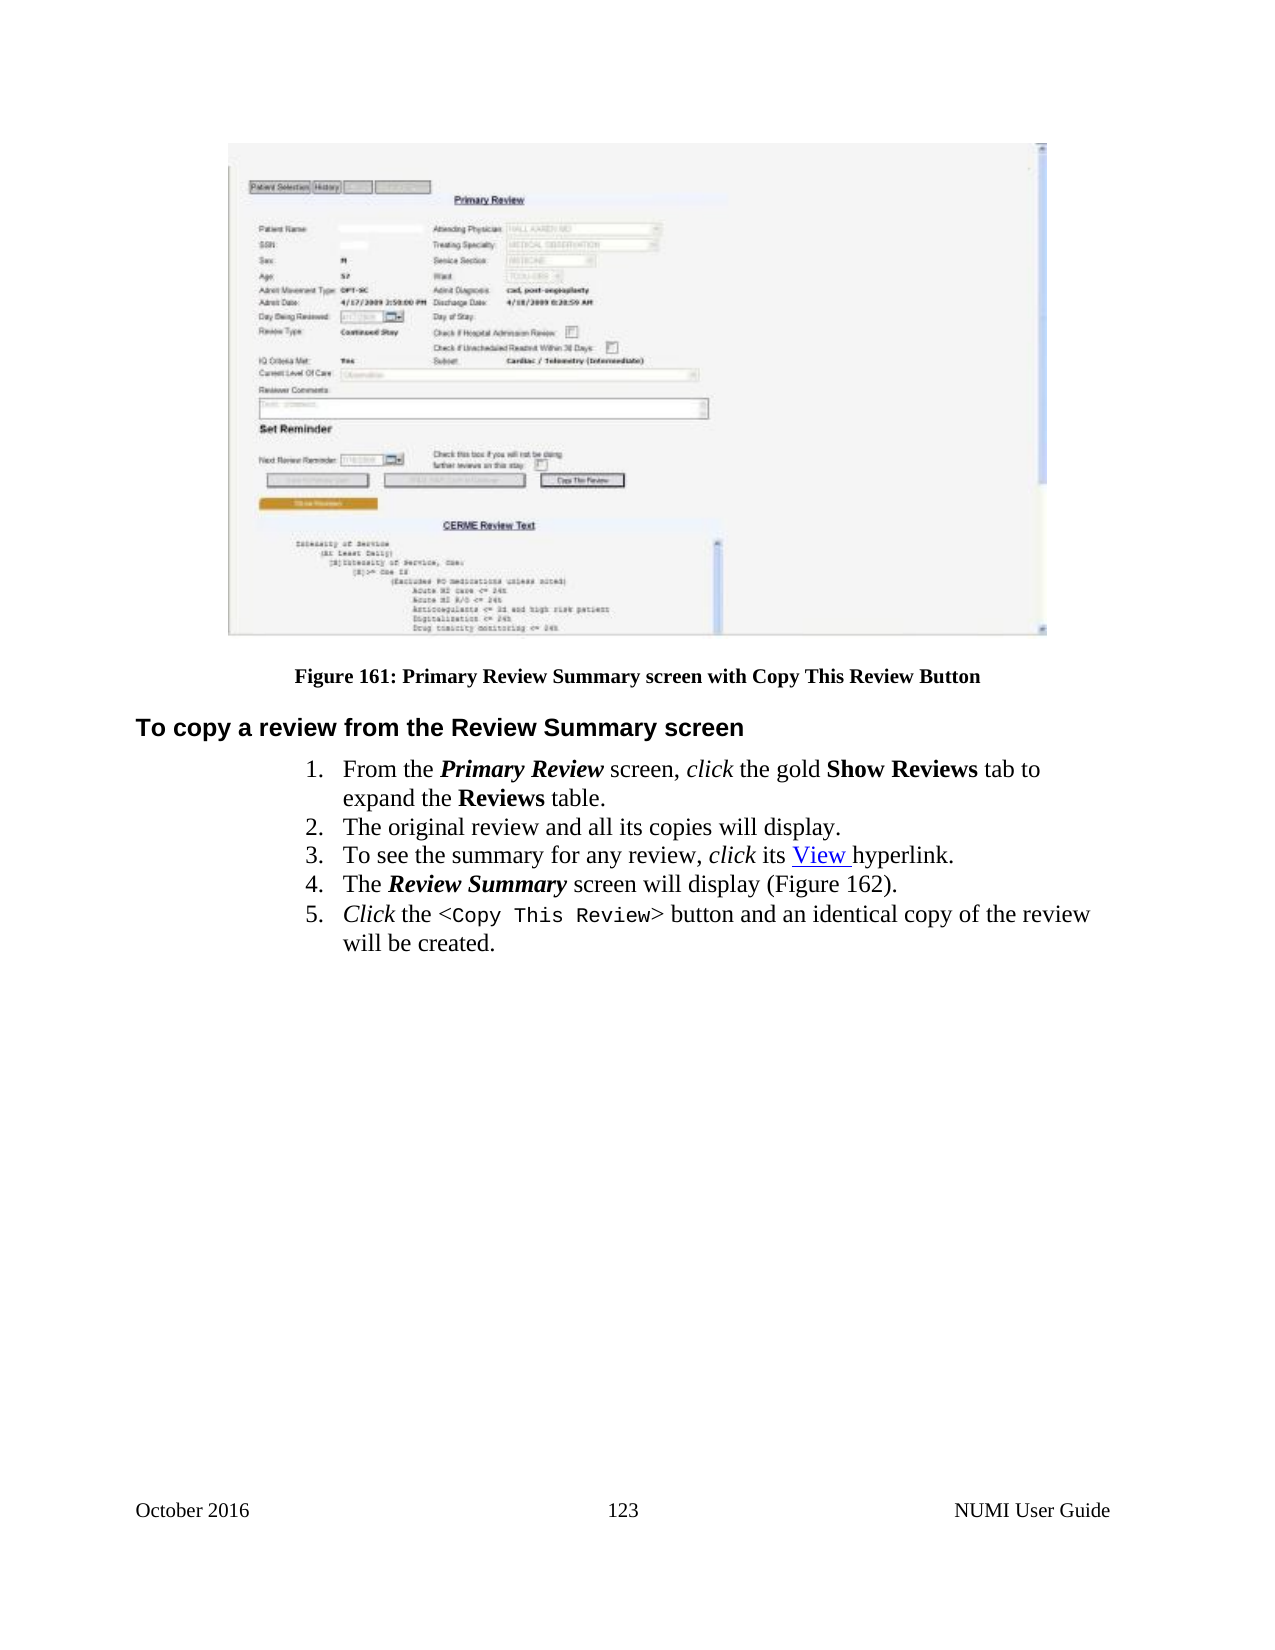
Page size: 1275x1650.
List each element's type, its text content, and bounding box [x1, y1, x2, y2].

text Figure 161: Primary Review Summary screen with Copy This Review Button [135, 664, 1139, 688]
list Click the <Copy This Review> button and an identical copy of the review will be created. [305, 899, 1128, 957]
list To see the summary for any review, click its View hyperlink. [305, 841, 1139, 869]
list From the Primary Review screen, click the gold Show Reviews tab to expand the Reviews table. [305, 754, 1076, 812]
list The Review Summary screen will display (Figure 162). [305, 869, 1139, 898]
subtitle To copy a review from the Review Summary screen [135, 713, 1139, 742]
picture [228, 143, 1047, 639]
list The original review and all its copies will display. [305, 812, 1139, 841]
